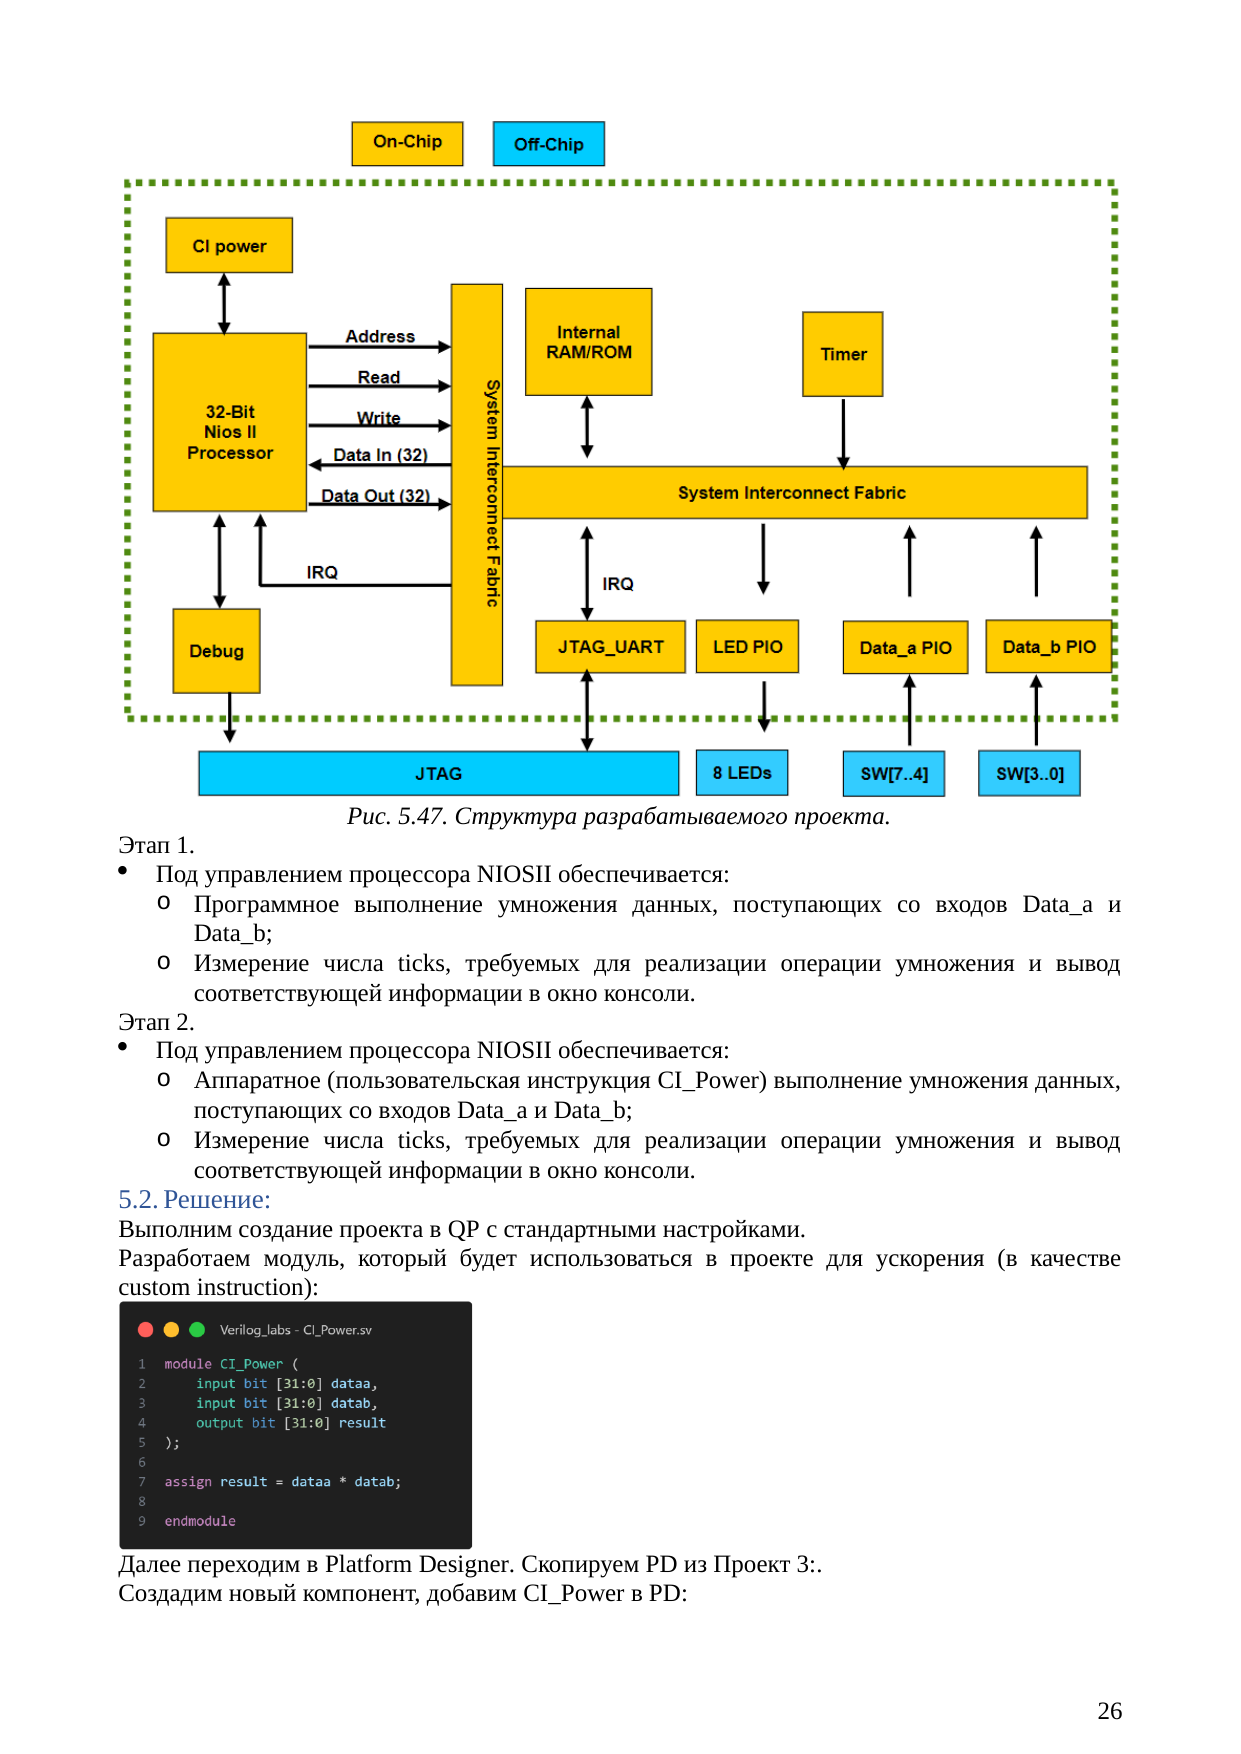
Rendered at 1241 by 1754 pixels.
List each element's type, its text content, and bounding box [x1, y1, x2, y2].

picture [118, 1300, 473, 1550]
text Далее переходим в Platform Designer. Скопируем PD из Проект 3. [118, 1549, 1122, 1578]
list Под управлением процессора NIOSII обеспечивается: [118, 1036, 1122, 1064]
subtitle Решение: [118, 1183, 1122, 1214]
text Выполним создание проекта в QP с стандартными настройками. [118, 1214, 1122, 1243]
list Измерение числа ticks, требуемых для реализации операции умножения и вывод соответствующей информации в окно консоли. [156, 947, 1122, 1007]
list Под управлением процессора NIOSII обеспечивается: [118, 859, 1122, 888]
list Аппаратное (пользовательская инструкция CI_Power) выполнение умножения данных, поступающих со входов Data_a и Data_b; [156, 1064, 1122, 1124]
picture [118, 118, 1123, 802]
list Программное выполнение умножения данных, поступающих со входов Data_a и Data_b; [156, 888, 1122, 947]
text Разработаем модуль, который будет использоваться в проекте для ускорения (в качестве custom instruction): [118, 1243, 1122, 1301]
text Этап 1. [118, 830, 1122, 859]
text Создадим новый компонент, добавим CI_Power в PD: [118, 1578, 1122, 1607]
list Измерение числа ticks, требуемых для реализации операции умножения и вывод соответствующей информации в окно консоли. [156, 1124, 1122, 1183]
text Этап 2. [118, 1007, 1122, 1036]
